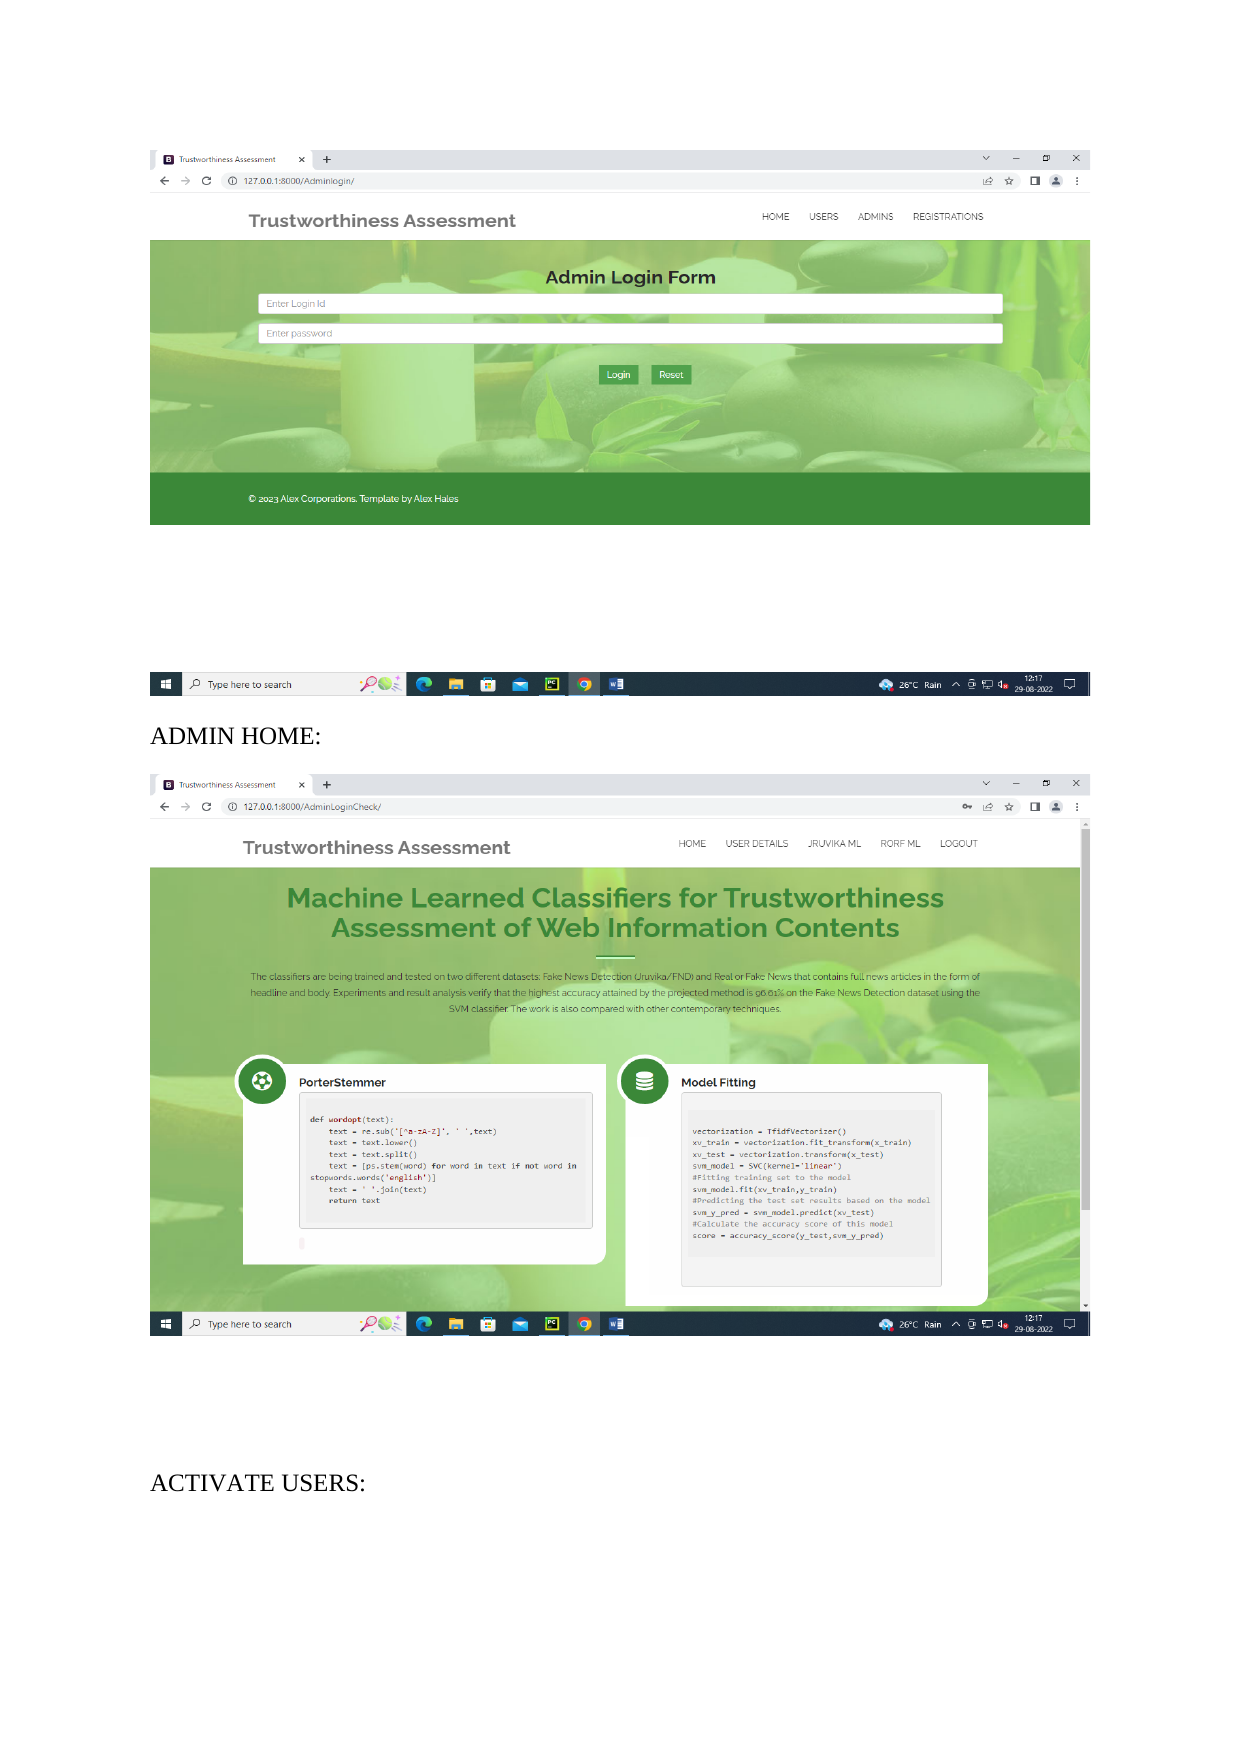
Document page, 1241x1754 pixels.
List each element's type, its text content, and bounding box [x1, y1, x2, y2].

picture [150, 774, 1091, 1336]
text ACTIVATE USERS: [150, 1468, 1090, 1497]
text ADMIN HOME: [150, 721, 1090, 750]
picture [150, 150, 1091, 696]
